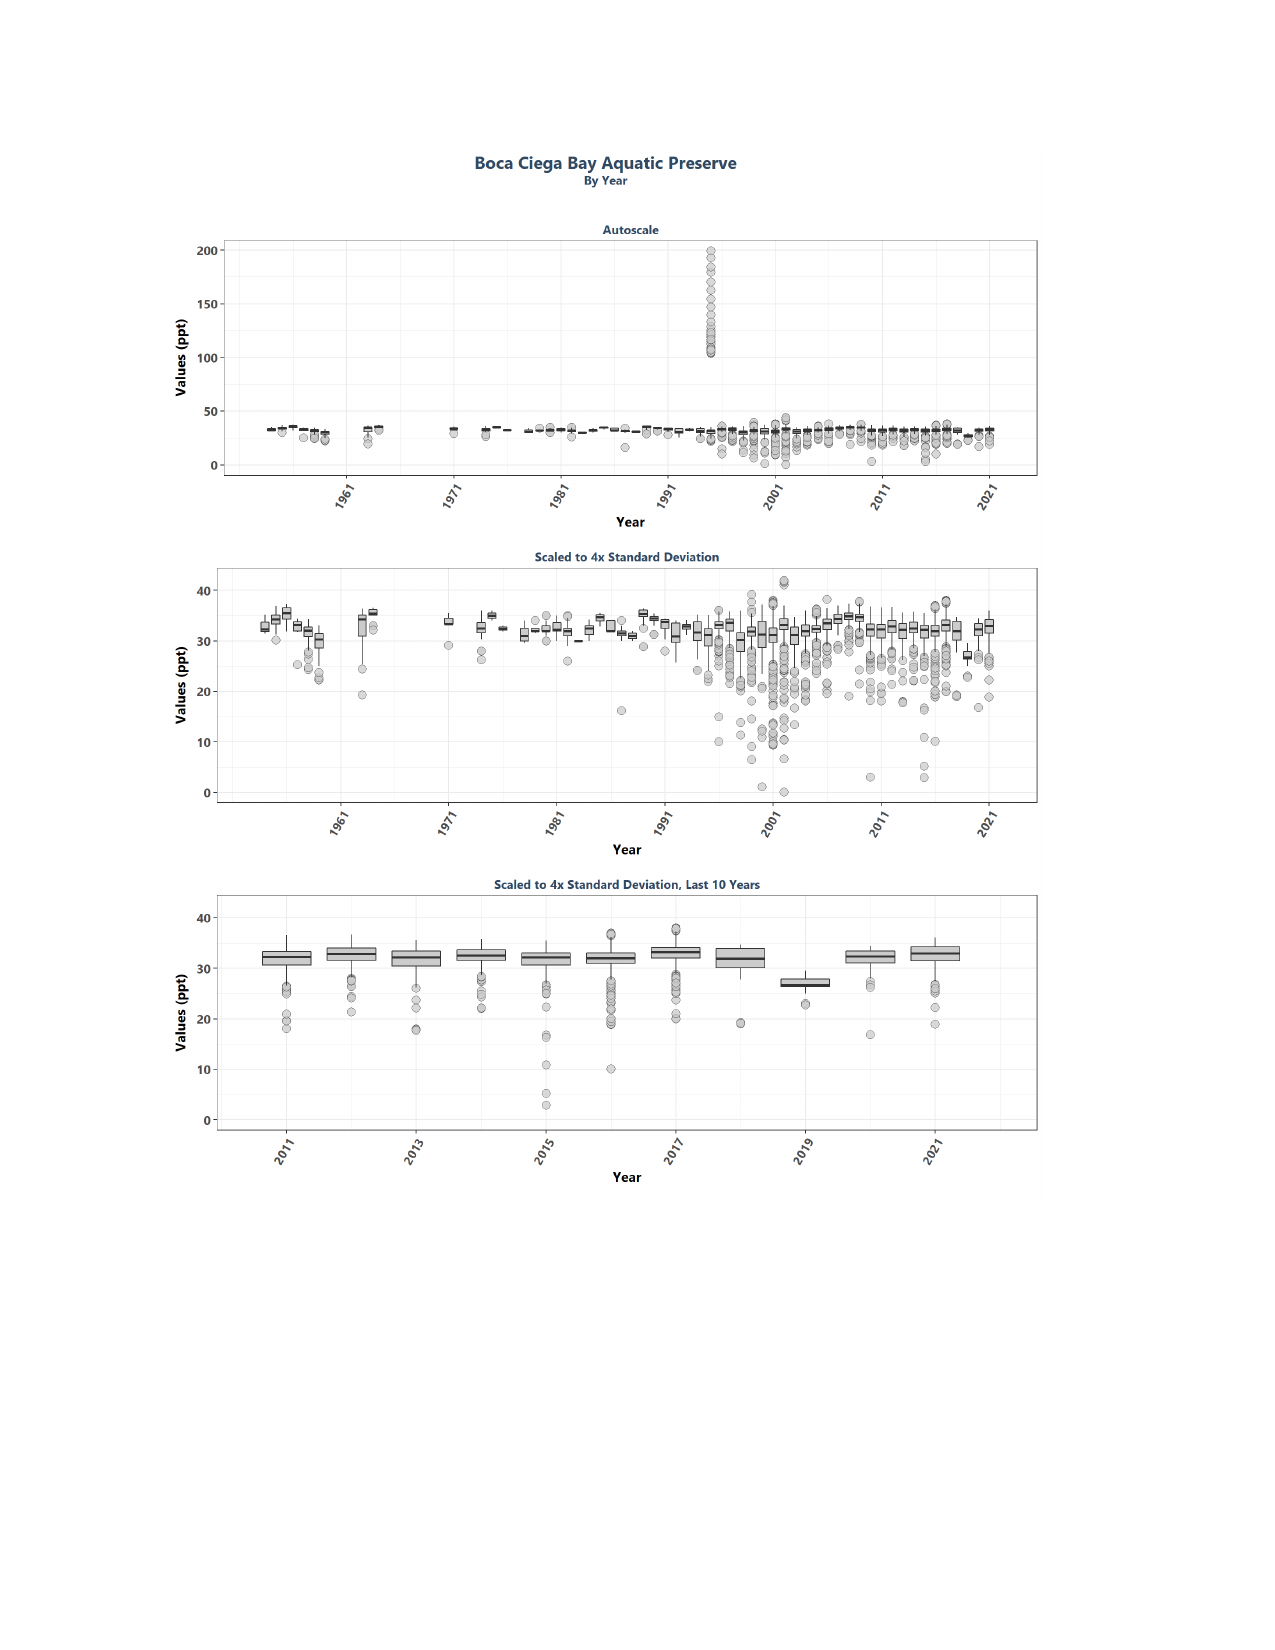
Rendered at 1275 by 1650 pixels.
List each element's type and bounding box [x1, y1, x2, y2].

picture [168, 150, 1044, 1200]
